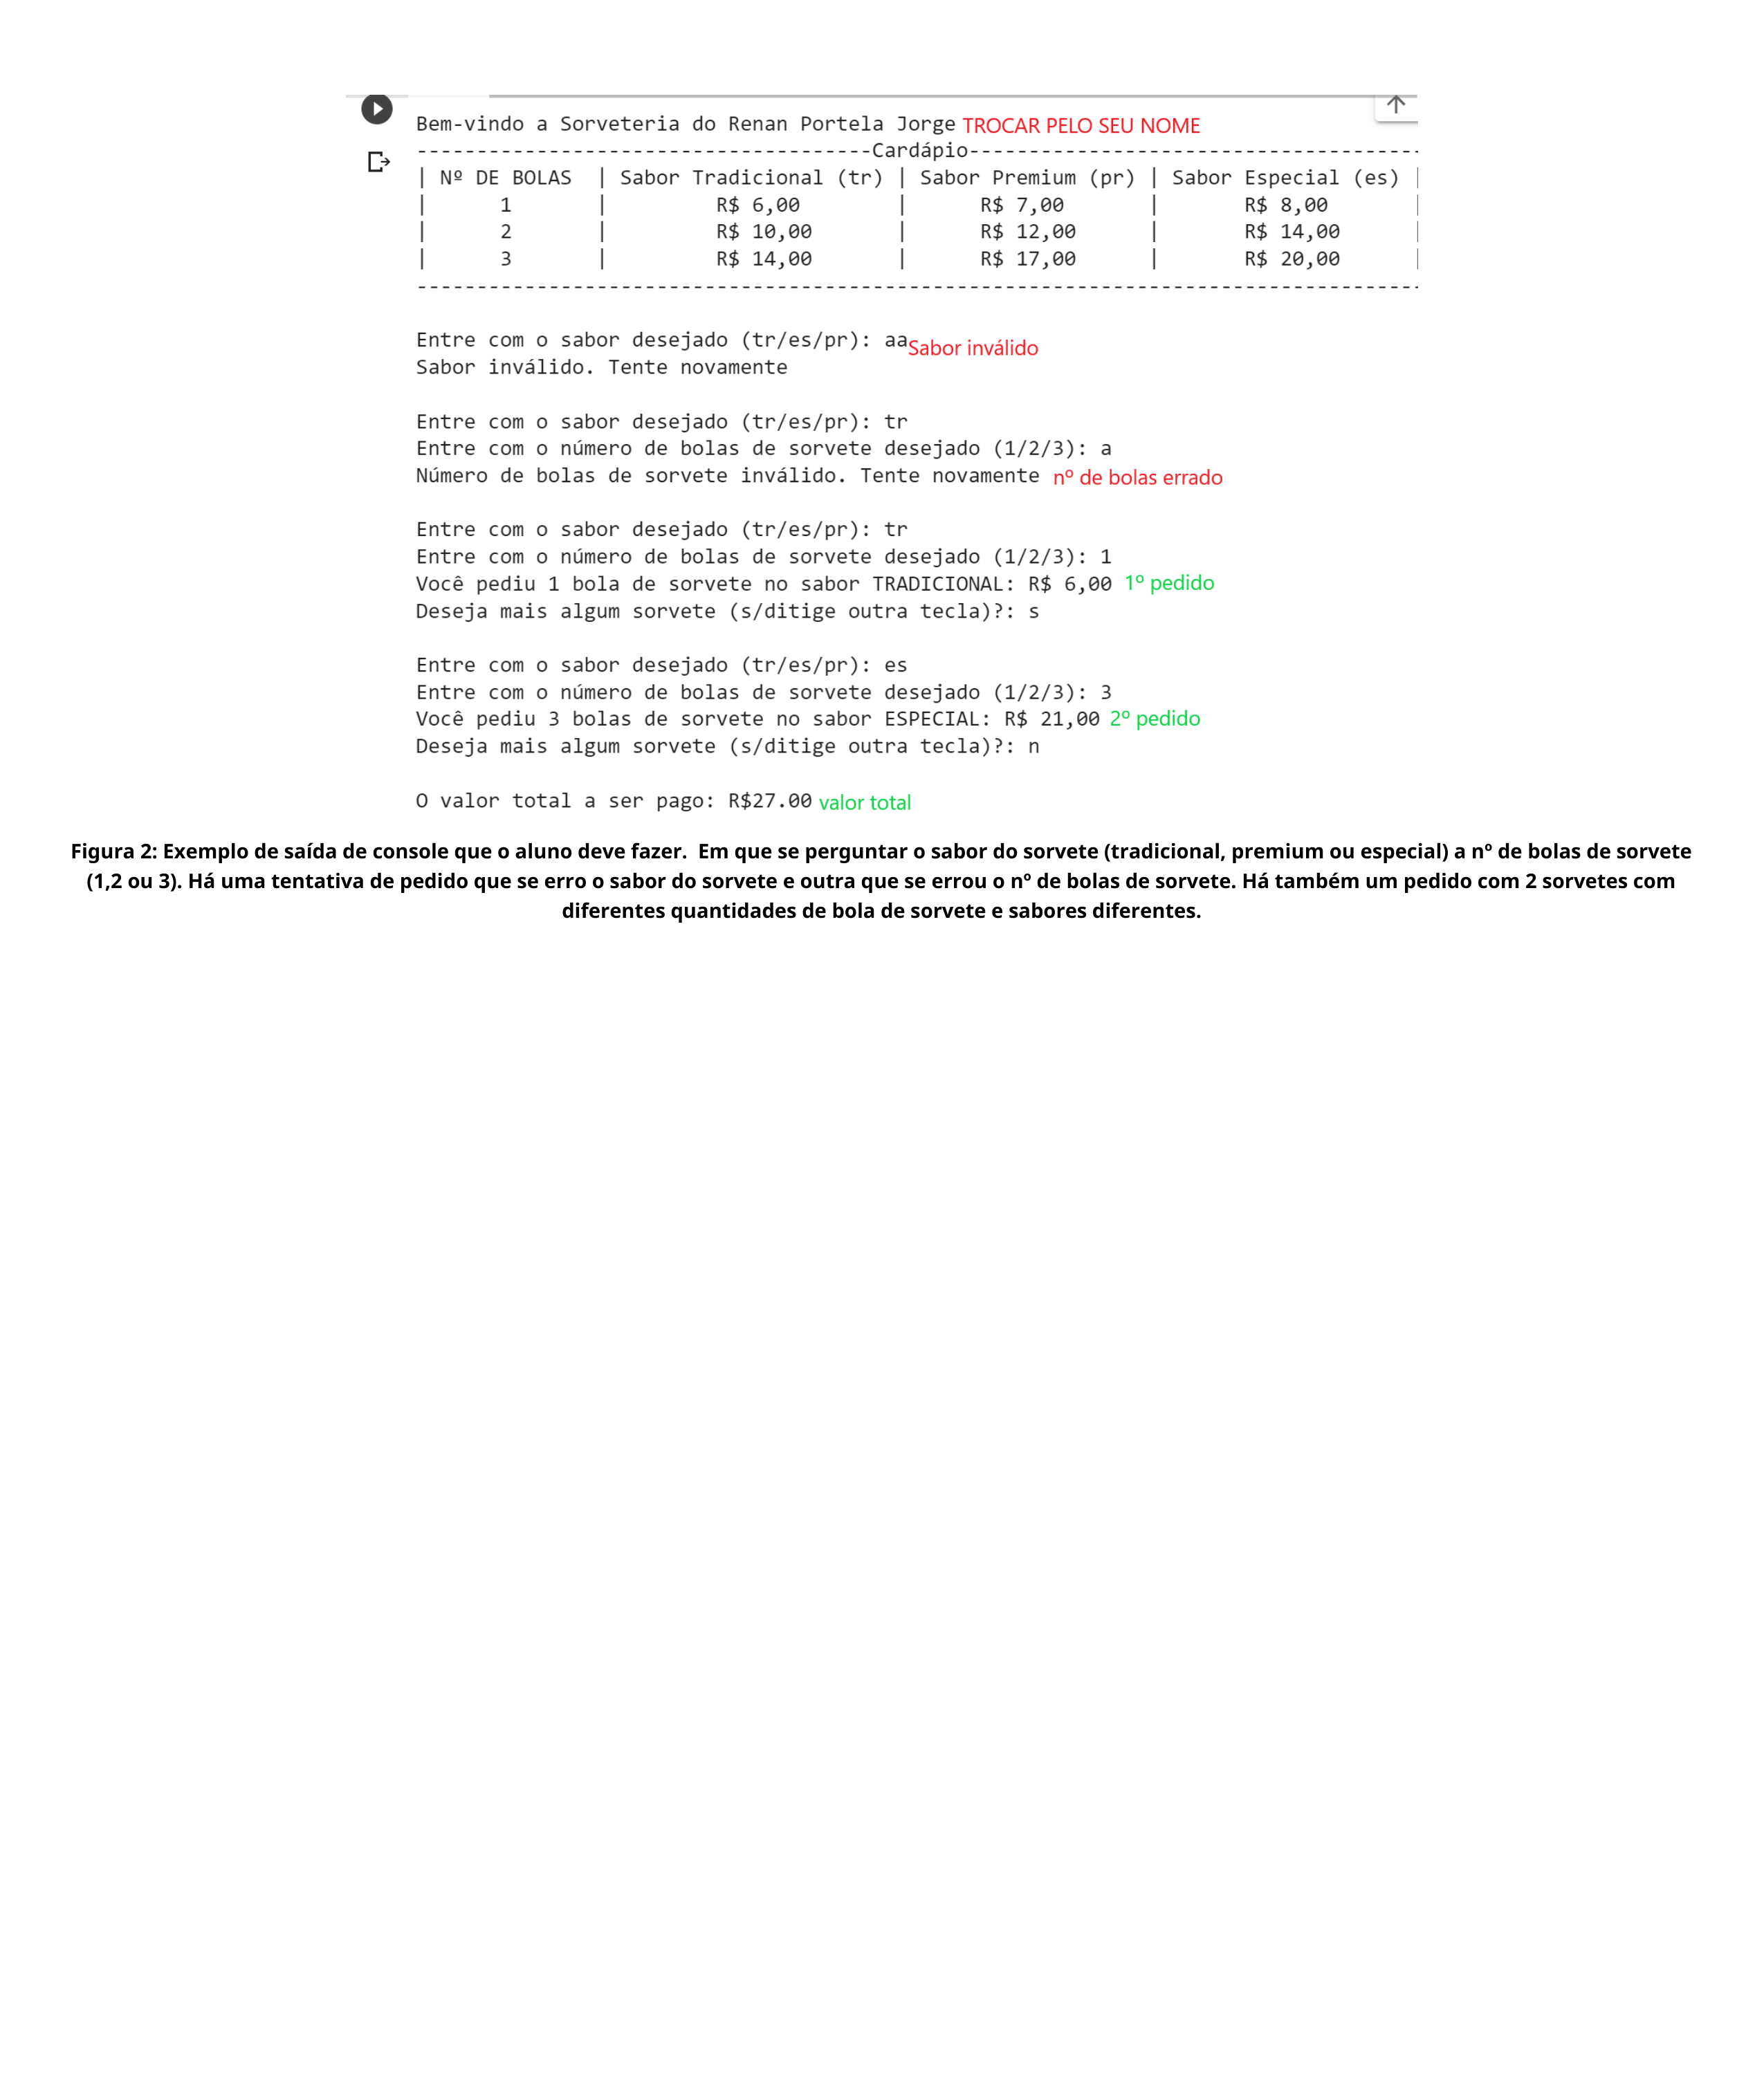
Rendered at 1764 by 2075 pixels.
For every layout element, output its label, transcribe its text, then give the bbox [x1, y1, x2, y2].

picture [346, 95, 1418, 823]
subtitle Figura 2: Exemplo de saída de console que o aluno deve fazer. Em que se perguntar o sabor do sorvete (tradicional, premium ou especial) a nº de bolas de sorvete (1,2 ou 3). Há uma tentativa de pedido que se erro o sabor do sorvete e outra que se errou o nº de bolas de sorvete. Há também um pedido com 2 sorvetes com diferentes quantidades de bola de sorvete e sabores diferentes. [52, 838, 1712, 924]
